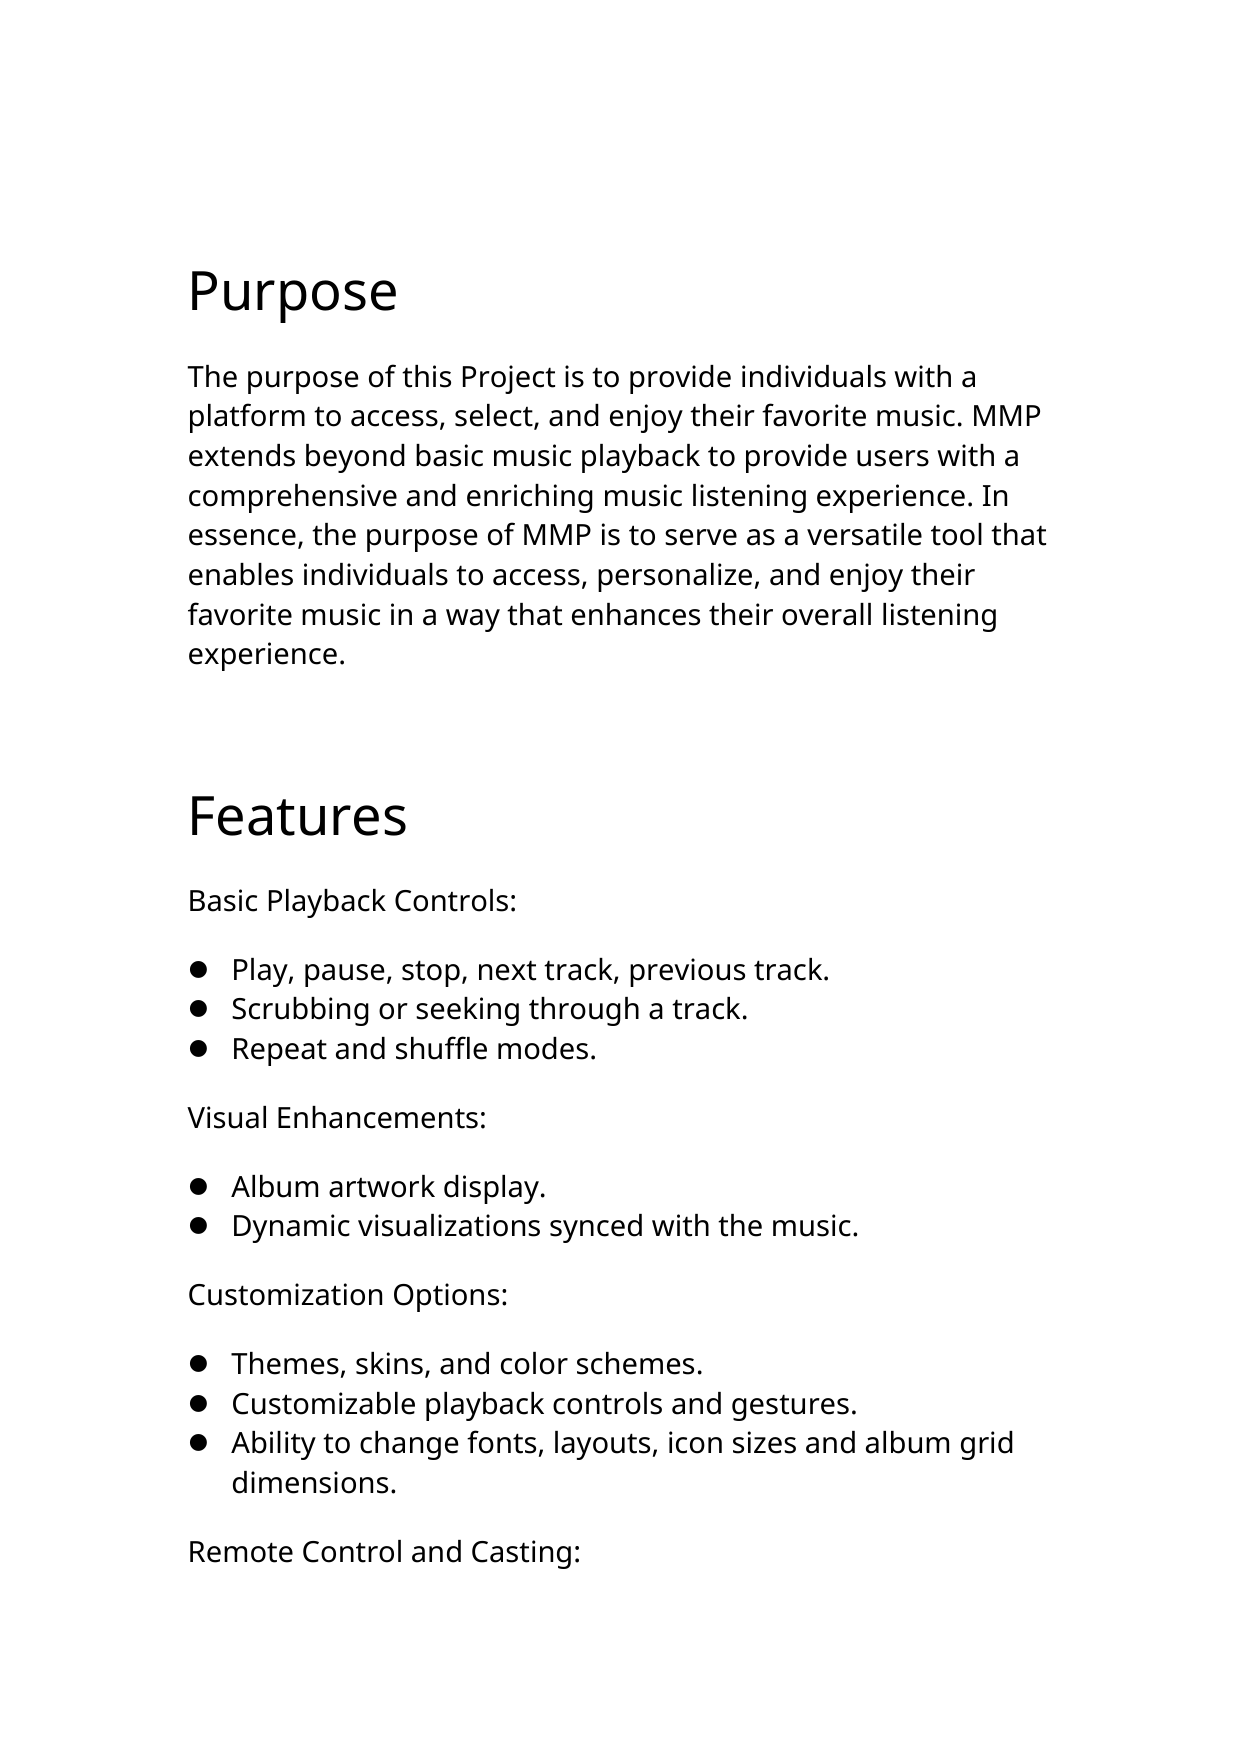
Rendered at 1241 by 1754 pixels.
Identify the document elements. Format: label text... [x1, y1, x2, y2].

list Visual Enhancements: [187, 1155, 1053, 1195]
list Album artwork display. [187, 1224, 1053, 1264]
text The purpose of this Project is to provide individuals with a platform to access, select, and enjoy their favorite music. MMP extends beyond basic music playback to provide users with a comprehensive and enriching music listening experience. In essence, the purpose of MMP is to serve as a versatile tool that enables individuals to access, personalize, and enjoy their favorite music in a way that enhances their overall listening experience. [187, 356, 1053, 673]
list Dynamic visualizations synced with the music. [187, 1264, 1053, 1304]
list Repeat and shuffle modes. [187, 1087, 1053, 1126]
text Features [187, 777, 1053, 851]
list Ability to change fonts, layouts, icon sizes and album grid dimensions. [187, 1481, 1053, 1560]
text Basic Playback Controls: [187, 880, 1053, 920]
list Customizable playback controls and gestures. [187, 1441, 1053, 1481]
list Customization Options: [187, 1333, 1053, 1372]
list Themes, skins, and color schemes. [187, 1402, 1053, 1441]
list Play, pause, stop, next track, previous track. [187, 949, 1053, 988]
list Scrubbing or seeking through a track. [187, 1018, 1053, 1057]
text Purpose [187, 253, 1053, 327]
